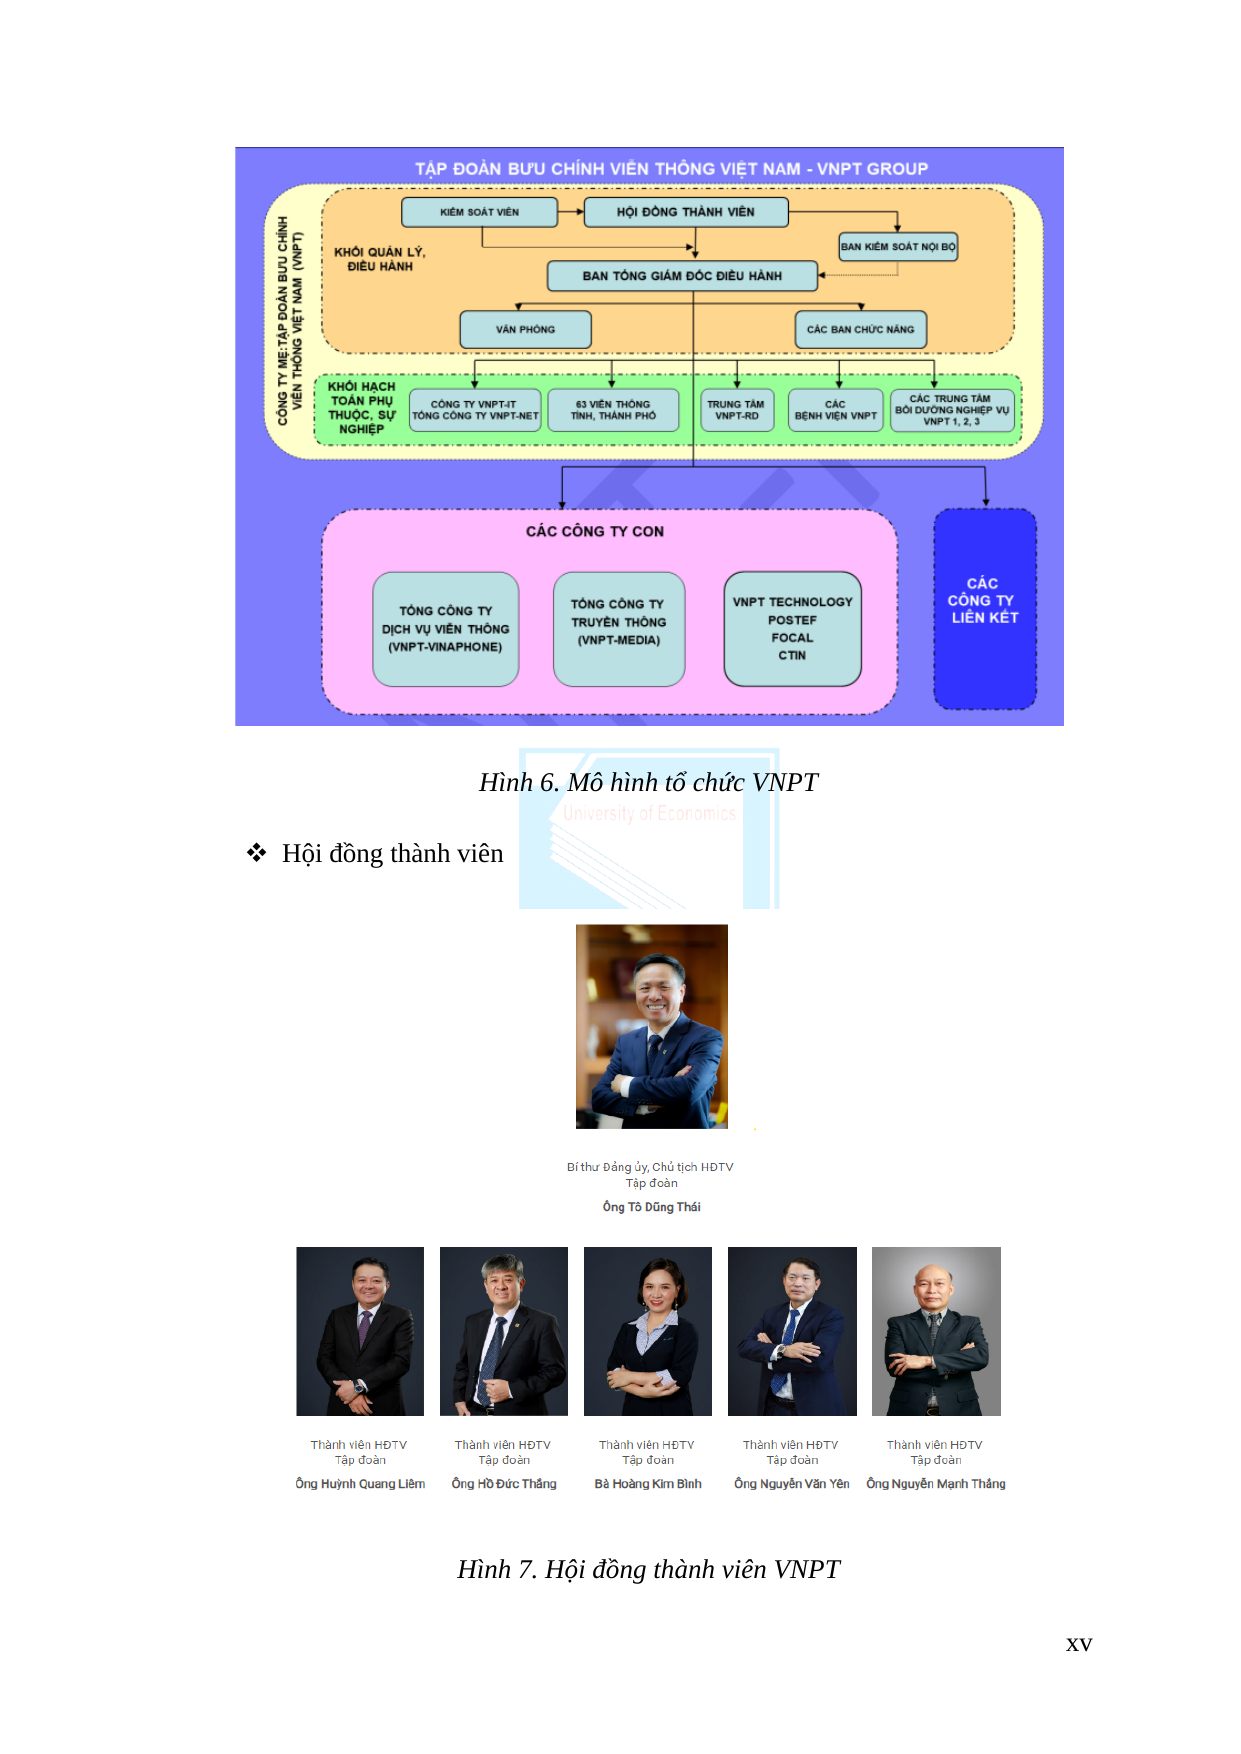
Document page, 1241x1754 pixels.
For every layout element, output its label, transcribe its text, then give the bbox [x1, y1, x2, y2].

picture [235, 147, 1064, 726]
list Hội đồng thành viên [244, 837, 1092, 869]
picture [282, 909, 1017, 1513]
